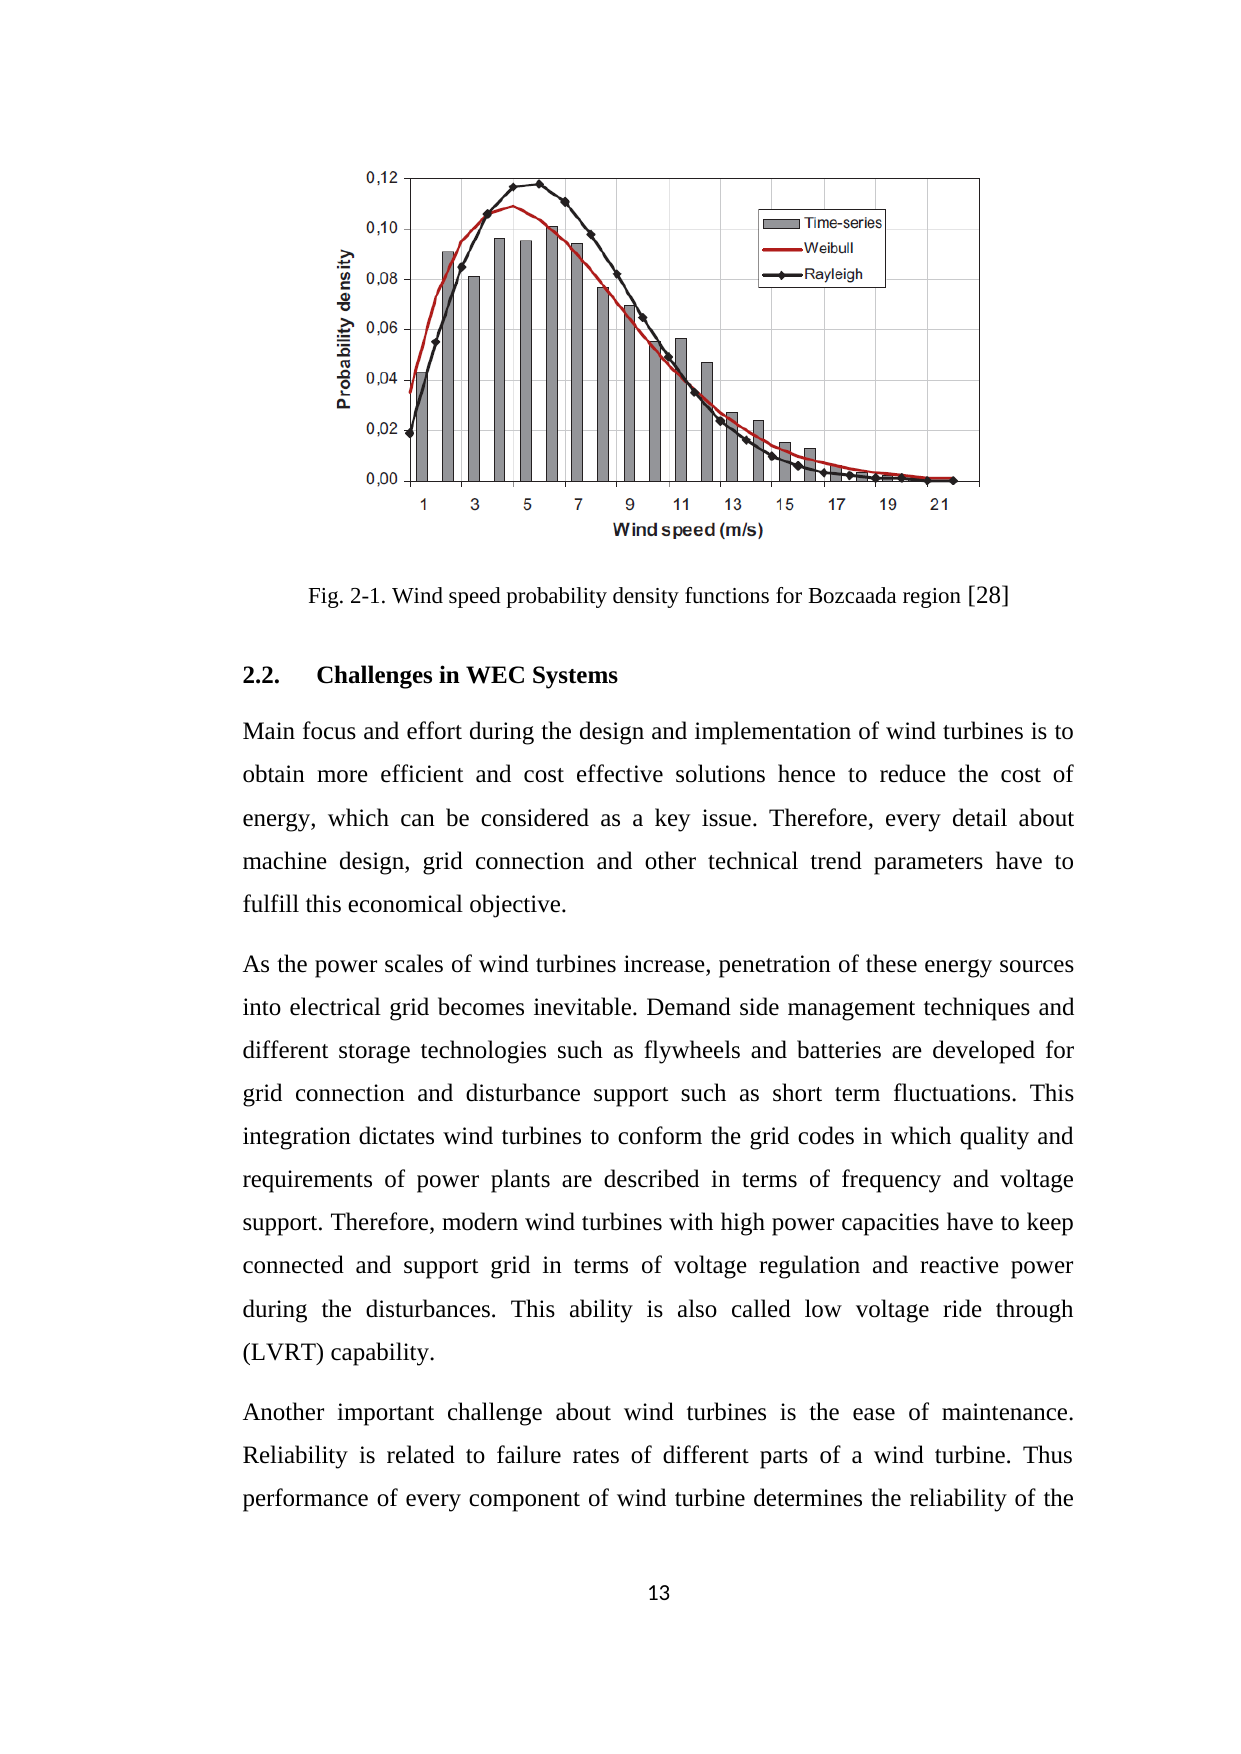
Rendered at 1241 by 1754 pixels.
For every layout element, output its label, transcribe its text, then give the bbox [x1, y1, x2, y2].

picture [325, 153, 992, 549]
subtitle Challenges in WEC Systems [242, 660, 1075, 689]
text As the power scales of wind turbines increase, penetration of these energy sources into electrical grid becomes inevitable. Demand side management techniques and different storage technologies such as flywheels and batteries are developed for grid connection and disturbance support such as short term fluctuations. This integration dictates wind turbines to conform the grid codes in which quality and requirements of power plants are described in terms of frequency and voltage support. Therefore, modern wind turbines with high power capacities have to keep connected and support grid in terms of voltage regulation and reactive power during the disturbances. This ability is also called low voltage ride through (LVRT) capability. [242, 949, 1075, 1366]
text Main focus and effort during the design and implementation of wind turbines is to obtain more efficient and cost effective solutions hence to reduce the cost of energy, which can be considered as a key issue. Therefore, every detail about machine design, grid connection and other technical trend parameters have to fulfill this economical objective. [242, 716, 1075, 918]
text Fig. 2-1. Wind speed probability density functions for Bozcaada region [28] [242, 580, 1075, 608]
